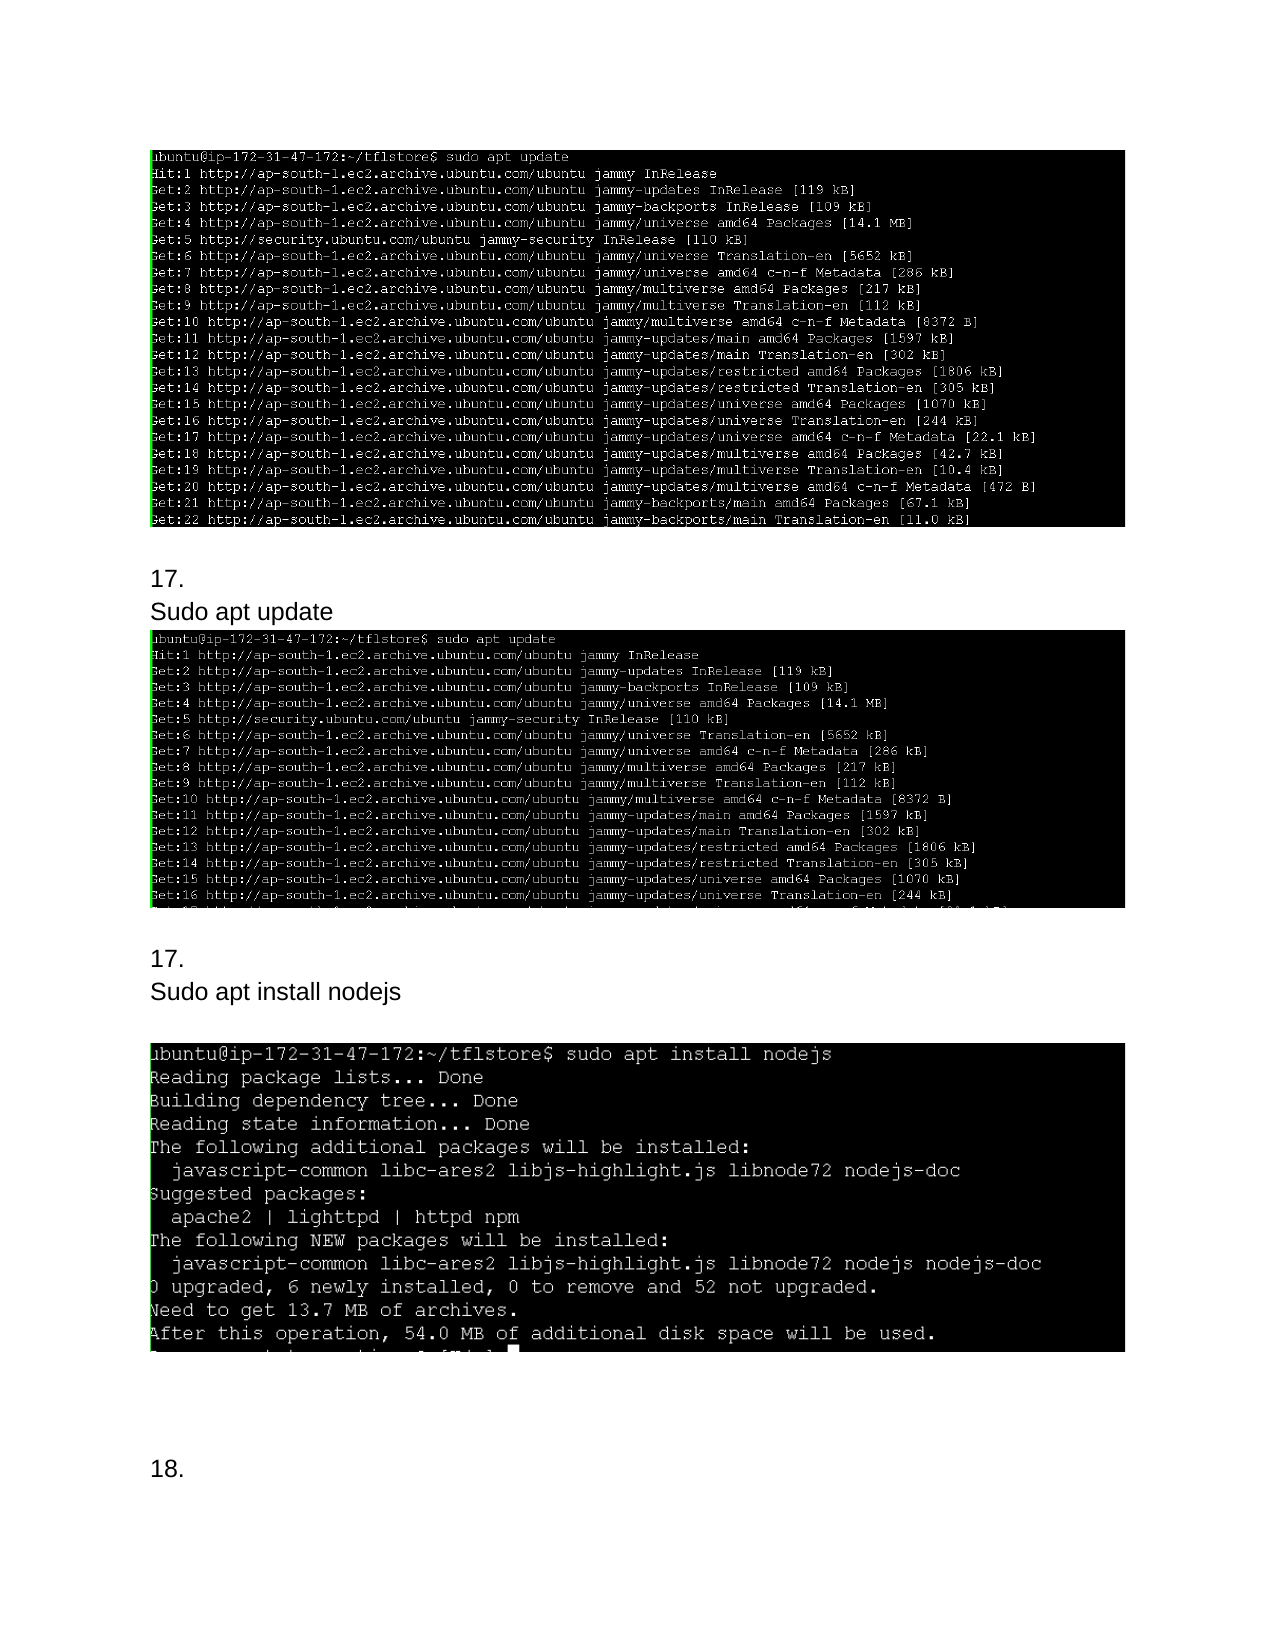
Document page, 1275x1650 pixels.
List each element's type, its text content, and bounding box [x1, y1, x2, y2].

text Sudo apt install nodejs [150, 977, 1125, 1006]
text Sudo apt update [150, 597, 1125, 626]
text 17. [150, 564, 1125, 593]
picture [150, 1043, 1125, 1352]
text 17. [150, 944, 1125, 973]
text 18. [150, 1454, 1125, 1483]
picture [150, 150, 1125, 527]
picture [150, 630, 1125, 908]
